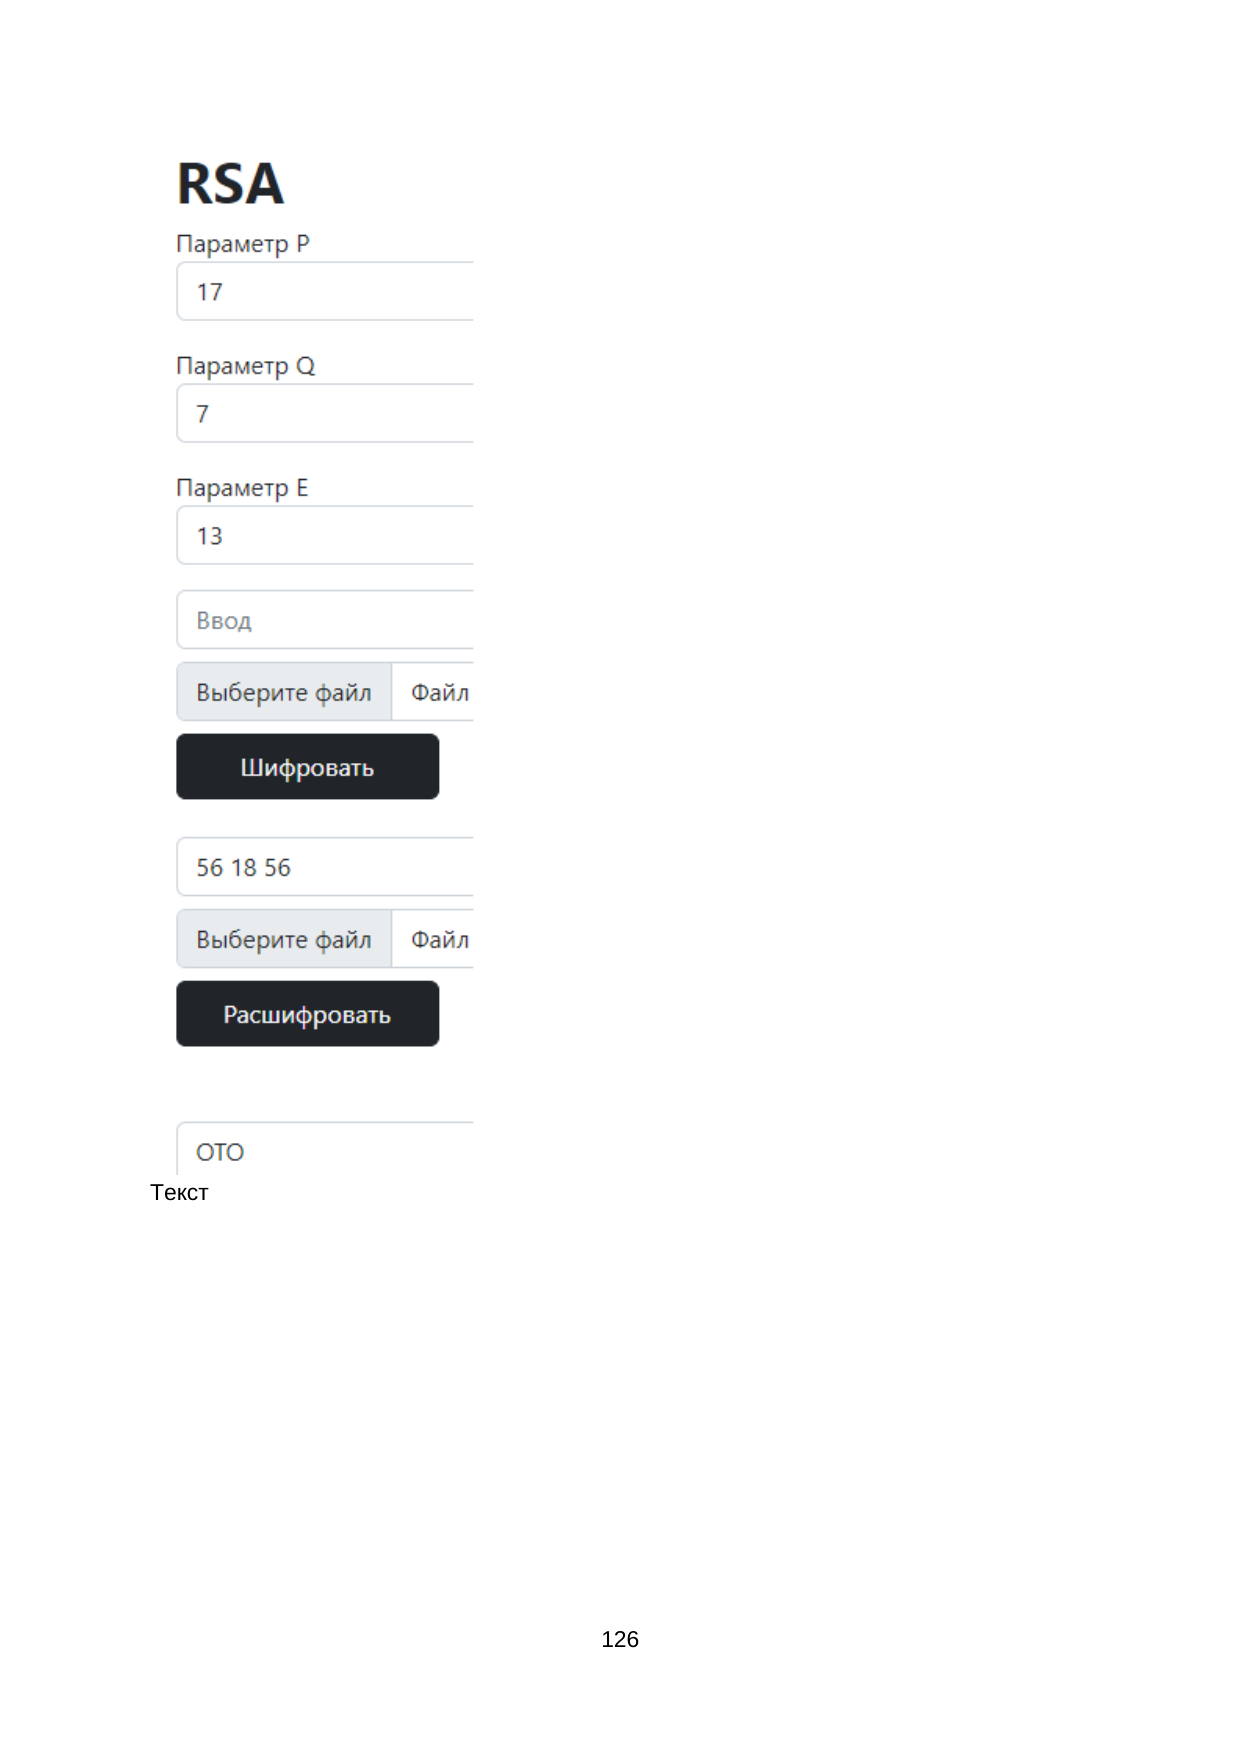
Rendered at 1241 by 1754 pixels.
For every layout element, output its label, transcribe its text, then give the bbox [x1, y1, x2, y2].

text Текст [150, 1179, 1090, 1205]
picture [150, 150, 474, 1175]
